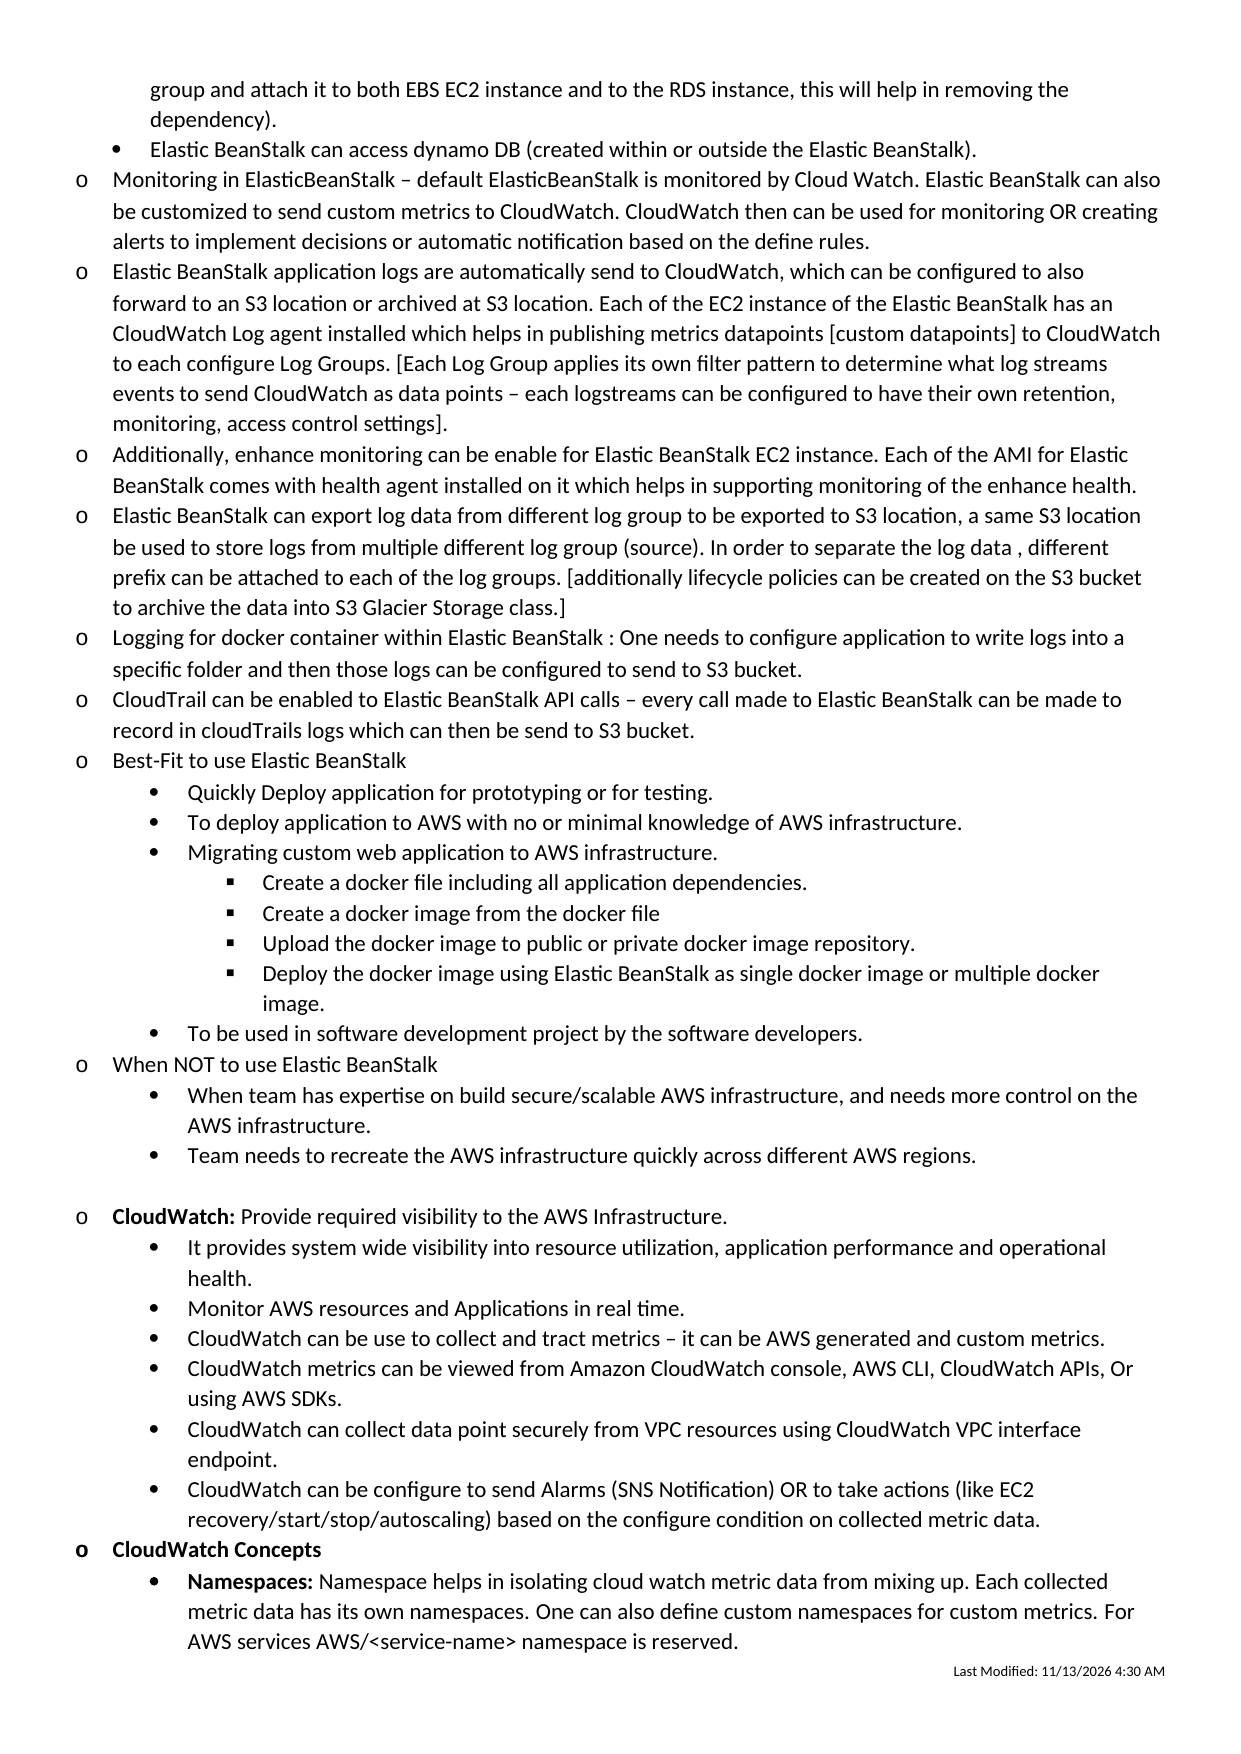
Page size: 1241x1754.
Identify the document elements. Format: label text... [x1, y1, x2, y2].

list To be used in software development project by the software developers. [150, 1019, 1165, 1048]
list Additionally, enhance monitoring can be enable for Elastic BeanStalk EC2 instance. Each of the AMI for Elastic BeanStalk comes with health agent installed on it which helps in supporting monitoring of the enhance health. [75, 440, 1165, 499]
list Namespaces: Namespace helps in isolating cloud watch metric data from mixing up. Each collected metric data has its own namespaces. One can also define custom namespaces for custom metrics. For AWS services AWS/<service-name> namespace is reserved. [150, 1567, 1165, 1656]
list Monitoring in ElasticBeanStalk – default ElasticBeanStalk is monitored by Cloud Watch. Elastic BeanStalk can also be customized to send custom metrics to CloudWatch. CloudWatch then can be used for monitoring OR creating alerts to implement decisions or automatic notification based on the define rules. [75, 166, 1165, 255]
list Elastic BeanStalk can export log data from different log group to be exported to S3 location, a same S3 location be used to store logs from multiple different log group (source). In order to separate the log data , different prefix can be attached to each of the log groups. [additionally lifecycle policies can be created on the S3 bucket to archive the data into S3 Glacier Storage class.] [75, 501, 1165, 621]
list Elastic BeanStalk application logs are automatically send to CloudWatch, which can be configured to also forward to an S3 location or archived at S3 location. Each of the EC2 instance of the Elastic BeanStalk has an CloudWatch Log agent installed which helps in publishing metrics datapoints [custom datapoints] to CloudWatch to each configure Log Groups. [Each Log Group applies its own filter pattern to determine what log streams events to send CloudWatch as data points – each logstreams can be configured to have their own retention, monitoring, access control settings]. [75, 257, 1165, 438]
list Upload the docker image to public or private docker image repository. [225, 929, 1165, 957]
list Create a docker file including all application dependencies. [225, 868, 1165, 897]
list Team needs to recreate the AWS infrastructure quickly across different AWS regions. [150, 1142, 1165, 1170]
list CloudWatch can be use to collect and tract metrics – it can be AWS generated and custom metrics. [150, 1324, 1165, 1352]
list Logging for docker container within Elastic BeanStalk : One needs to configure application to write logs into a specific folder and then those logs can be configured to send to S3 bucket. [75, 623, 1165, 683]
list Migrating custom web application to AWS infrastructure. [150, 838, 1165, 866]
list When team has expertise on build secure/scalable AWS infrastructure, and needs more control on the AWS infrastructure. [150, 1081, 1165, 1139]
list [150, 75, 1165, 133]
list CloudWatch Concepts [75, 1536, 1165, 1565]
list CloudWatch can collect data point securely from VPC resources using CloudWatch VPC interface endpoint. [150, 1415, 1165, 1473]
list Best-Fit to use Elastic BeanStalk [75, 746, 1165, 776]
list CloudWatch metrics can be viewed from Amazon CloudWatch console, AWS CLI, CloudWatch APIs, Or using AWS SDKs. [150, 1354, 1165, 1413]
list Monitor AWS resources and Applications in real time. [150, 1294, 1165, 1322]
list CloudWatch can be configure to send Alarms (SNS Notification) OR to take actions (like EC2 recovery/start/stop/autoscaling) based on the configure condition on collected metric data. [150, 1475, 1165, 1533]
list Quickly Deploy application for prototyping or for testing. [150, 778, 1165, 806]
list To deploy application to AWS with no or minimal knowledge of AWS infrastructure. [150, 808, 1165, 836]
list Elastic BeanStalk can access dynamo DB (created within or outside the Elastic BeanStalk). [112, 135, 1165, 163]
list CloudWatch: Provide required visibility to the AWS Infrastructure. [75, 1202, 1165, 1231]
list Deploy the docker image using Elastic BeanStalk as single docker image or multiple docker image. [225, 959, 1165, 1017]
list It provides system wide visibility into resource utilization, application performance and operational health. [150, 1233, 1165, 1292]
list CloudTrail can be enabled to Elastic BeanStalk API calls – every call made to Elastic BeanStalk can be made to record in cloudTrails logs which can then be send to S3 bucket. [75, 685, 1165, 744]
list Create a docker image from the docker file [225, 899, 1165, 927]
list When NOT to use Elastic BeanStalk [75, 1050, 1165, 1079]
